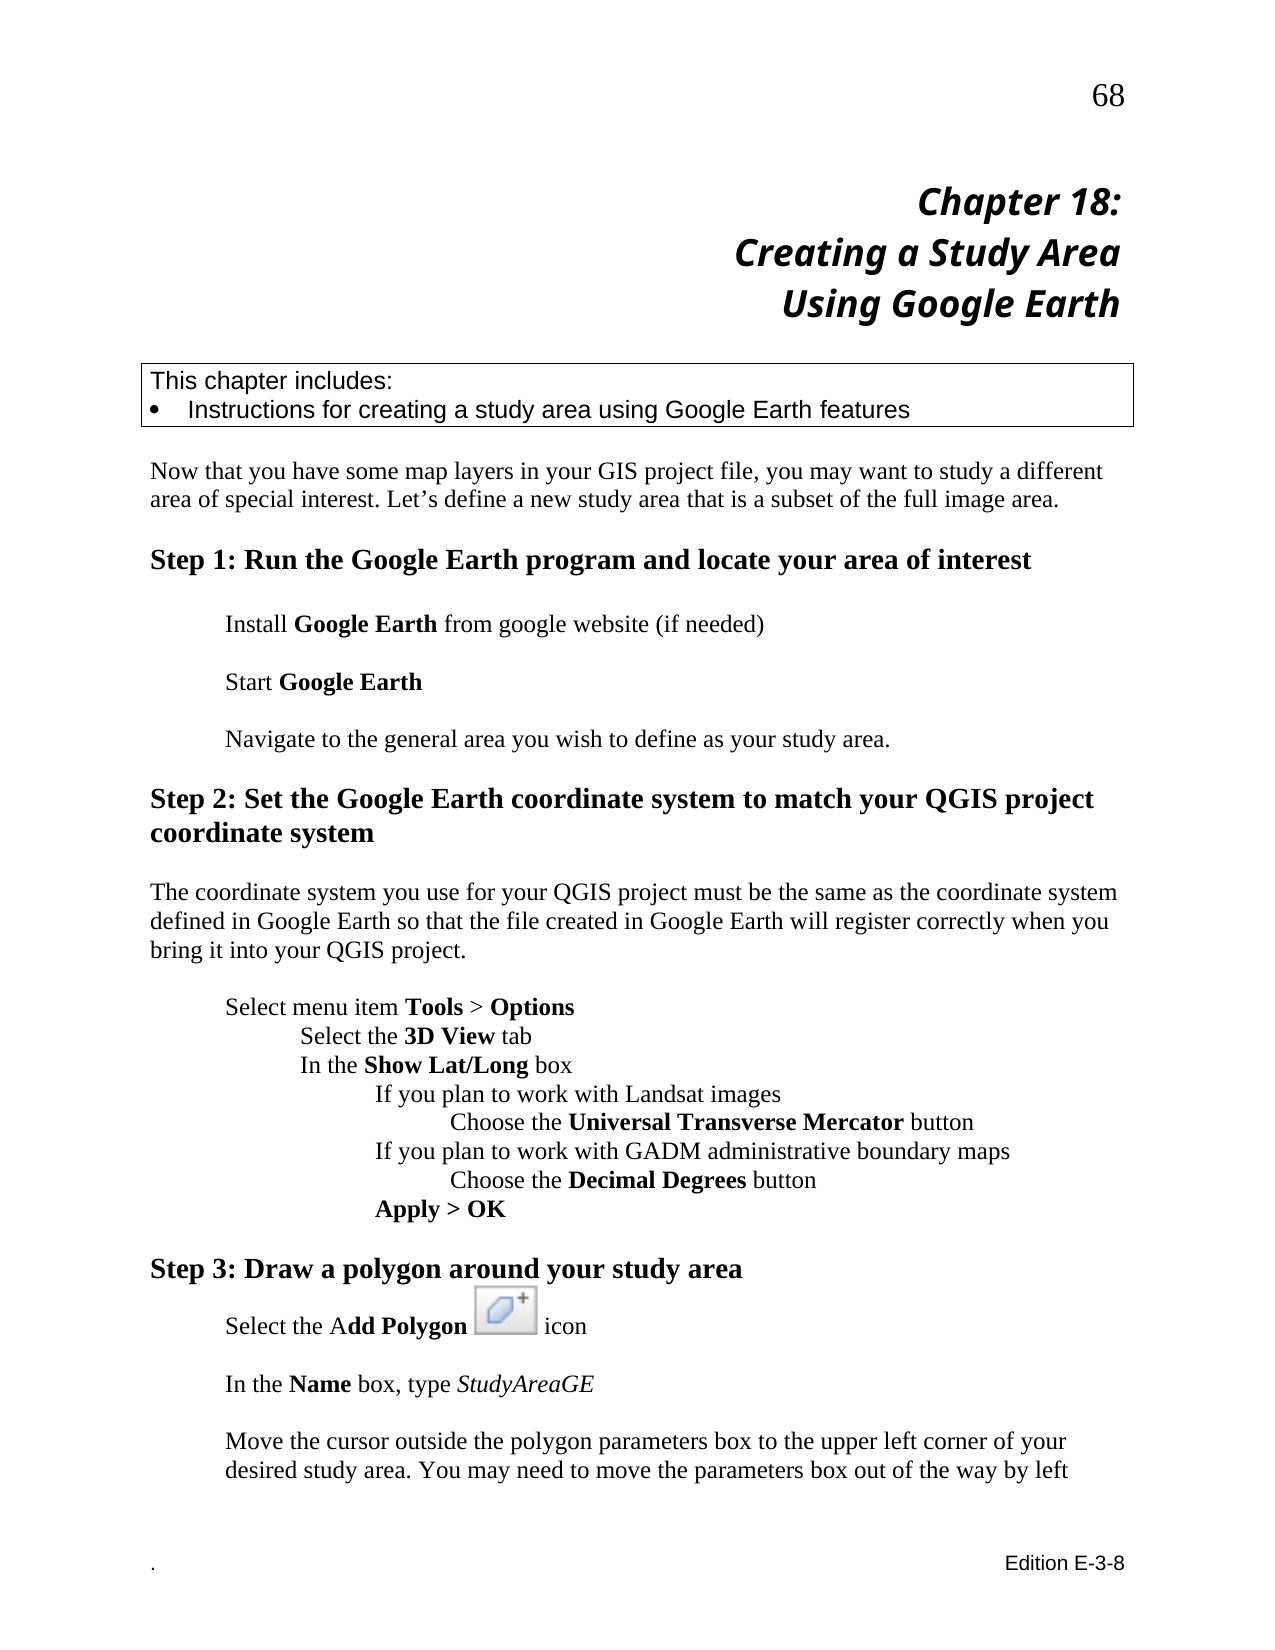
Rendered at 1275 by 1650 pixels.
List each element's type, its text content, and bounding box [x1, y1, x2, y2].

text Apply > OK [375, 1194, 1125, 1222]
text Navigate to the general area you wish to define as your study area. [225, 724, 1125, 753]
text In the Name box, type StudyAreaGE [225, 1369, 1125, 1398]
subtitle Chapter 18: Creating a Study Area Using Google Earth [405, 175, 1125, 328]
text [225, 1426, 1125, 1484]
text Install Google Earth from google website (if needed) [150, 609, 1125, 638]
text If you plan to work with GADM administrative boundary maps [375, 1136, 1125, 1165]
text Step 1: Run the Google Earth program and locate your area of interest [150, 542, 1125, 576]
text In the Show Lat/Long box [300, 1050, 1125, 1079]
list Start Google Earth [225, 667, 1125, 695]
picture [473, 1284, 538, 1335]
text If you plan to work with Landsat images [375, 1079, 1125, 1107]
text Select menu item Tools > Options [225, 992, 1125, 1021]
text Choose the Decimal Degrees button [450, 1165, 1125, 1194]
text Select the Add Polygon icon [225, 1285, 1125, 1340]
list Instructions for creating a study area using Google Earth features [142, 392, 1133, 426]
text Step 2: Set the Google Earth coordinate system to match your QGIS project coordinate system [150, 782, 1125, 849]
text The coordinate system you use for your QGIS project must be the same as the coordinate system defined in Google Earth so that the file created in Google Earth will register correctly when you bring it into your QGIS project. [150, 877, 1125, 964]
text This chapter includes: [142, 364, 1133, 392]
text Now that you have some map layers in your GIS project file, you may want to study a different area of special interest. Let’s define a new study area that is a subset of the full image area. [150, 456, 1125, 513]
text Step 3: Draw a polygon around your study area [150, 1251, 1125, 1285]
text Select the 3D View tab [300, 1021, 1125, 1050]
text Choose the Universal Transverse Mercator button [450, 1107, 1125, 1136]
